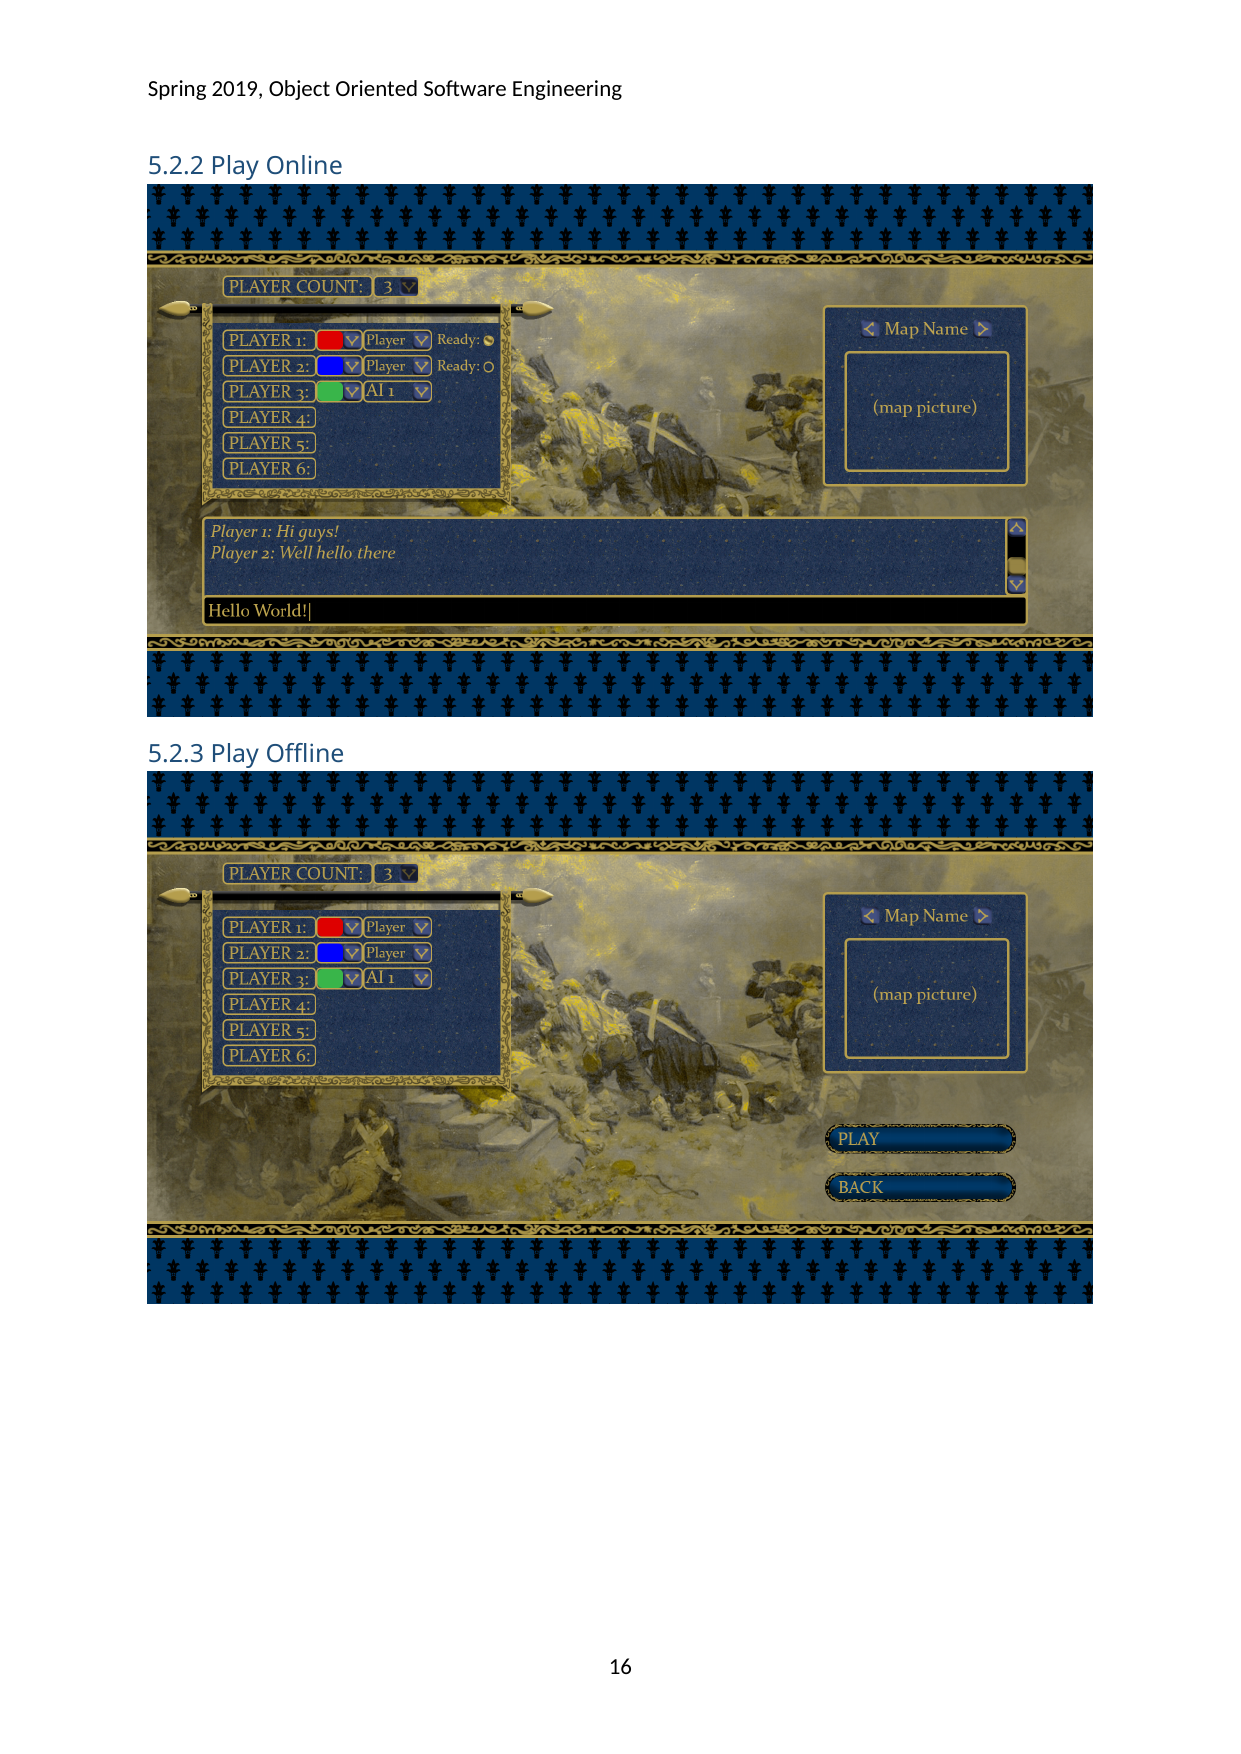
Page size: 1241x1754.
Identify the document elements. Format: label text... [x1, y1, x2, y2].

subtitle 5.2.3 Play Offline [148, 735, 1093, 769]
subtitle 5.2.2 Play Online [148, 148, 1093, 182]
picture [147, 184, 1093, 717]
picture [147, 771, 1093, 1304]
